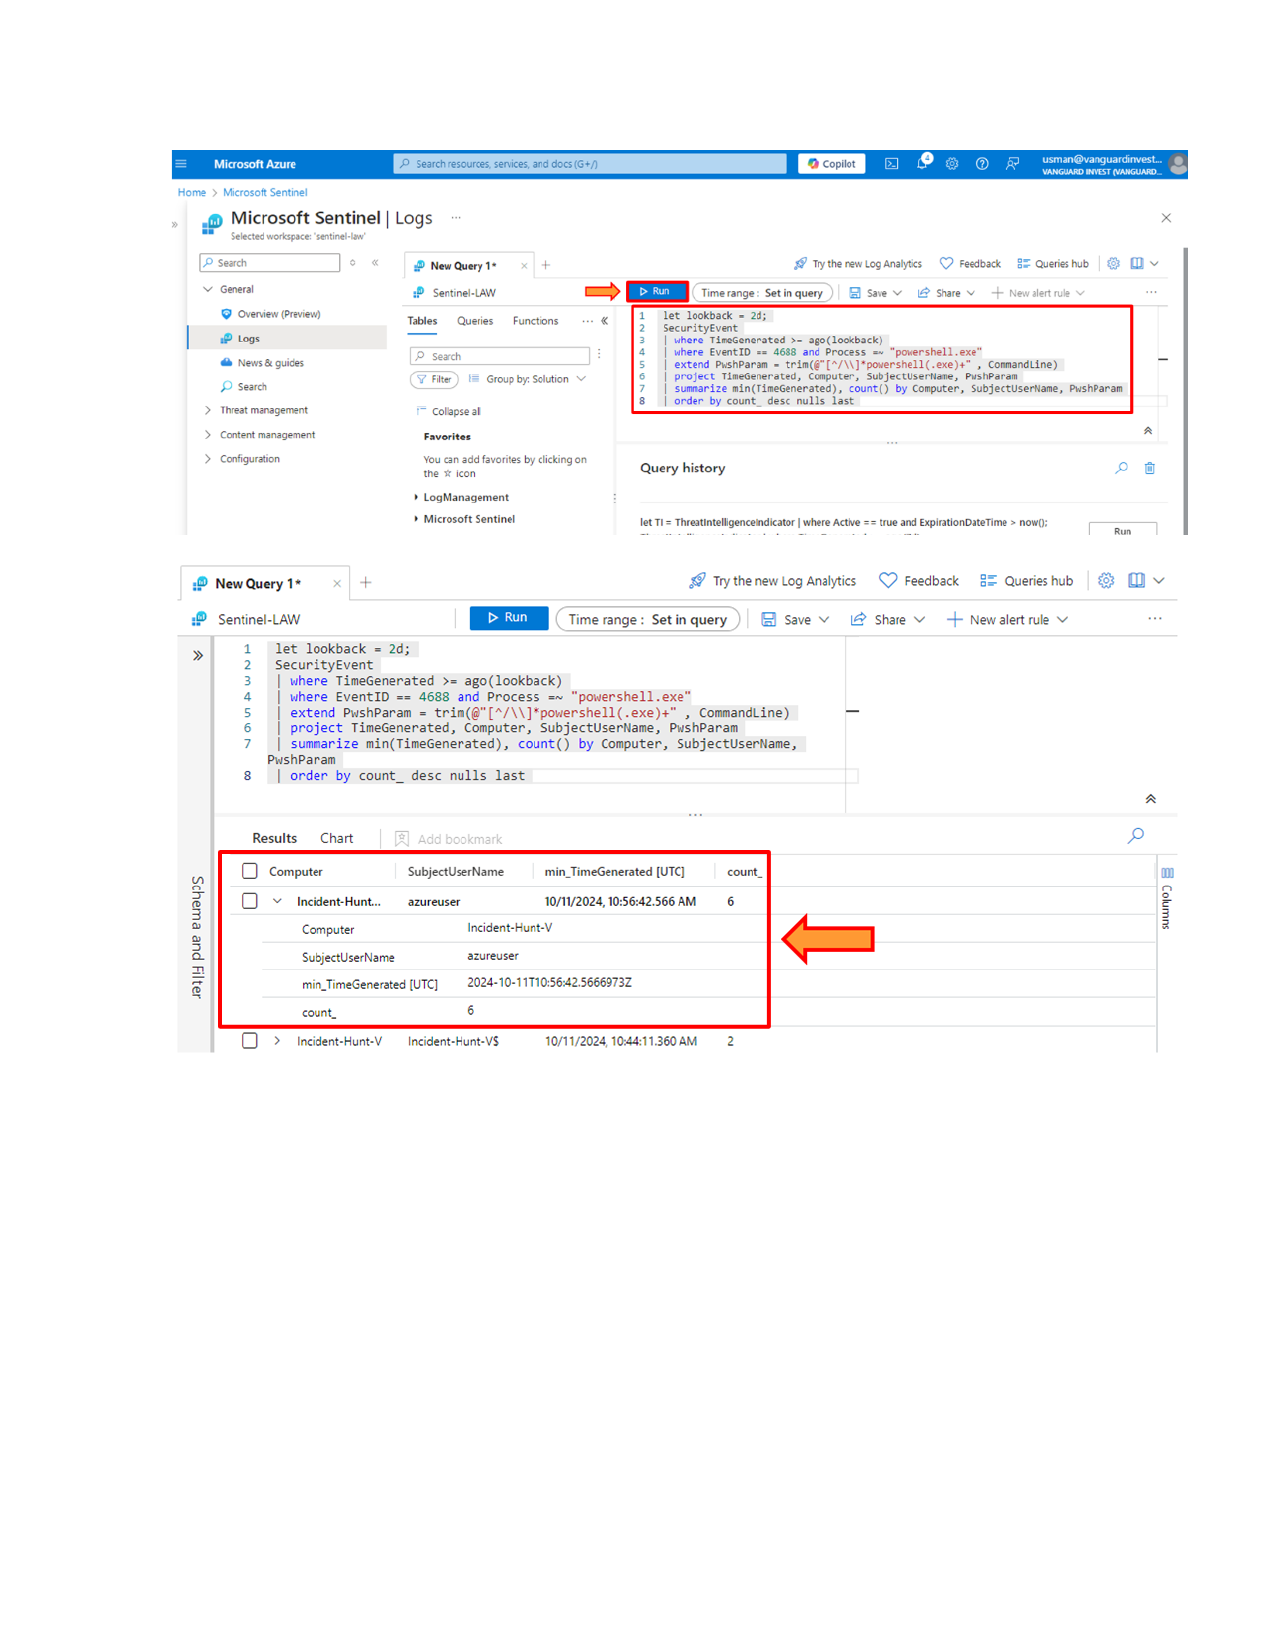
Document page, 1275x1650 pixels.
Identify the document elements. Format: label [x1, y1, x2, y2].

picture [171, 555, 1189, 1053]
picture [171, 150, 1188, 535]
